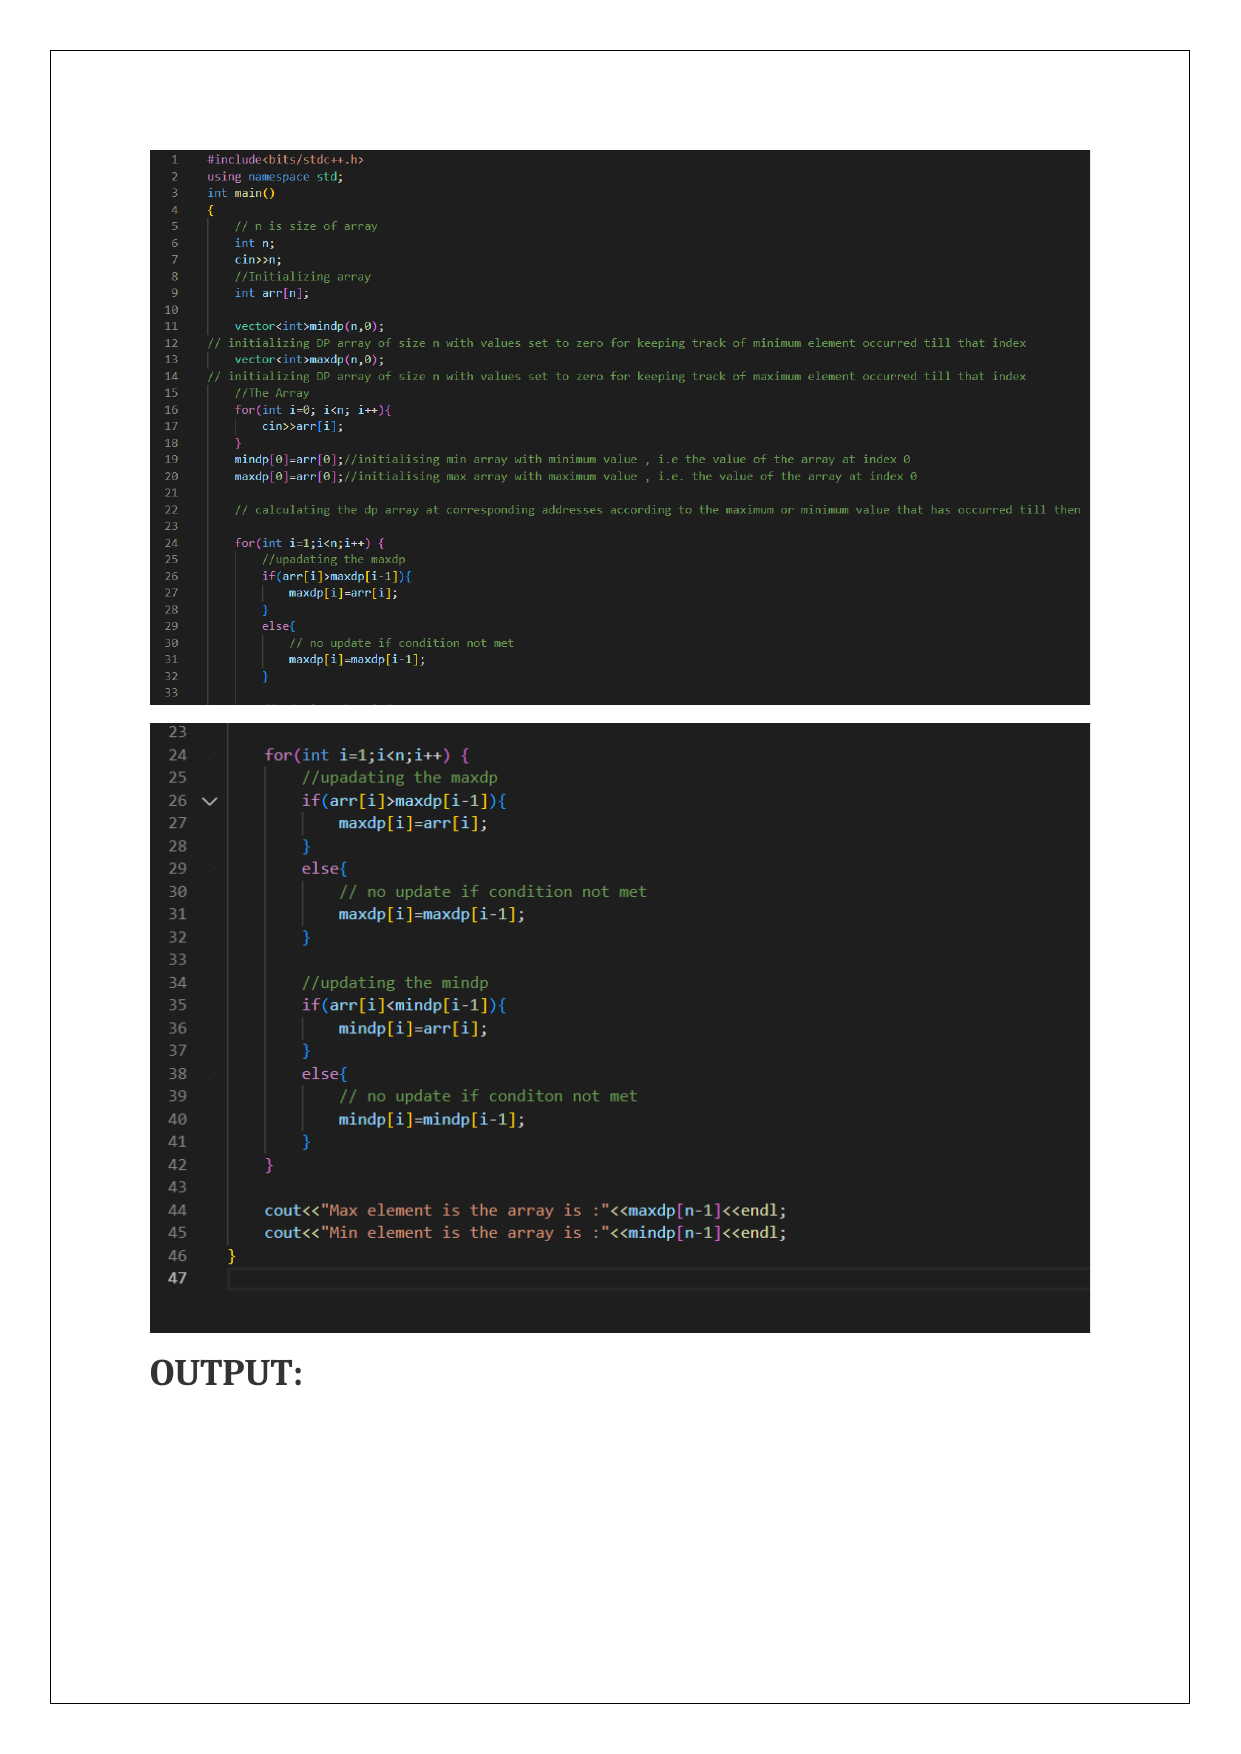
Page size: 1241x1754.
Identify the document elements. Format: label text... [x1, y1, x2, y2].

text OUTPUT: [150, 1352, 1090, 1395]
picture [150, 723, 1091, 1333]
picture [150, 150, 1091, 705]
